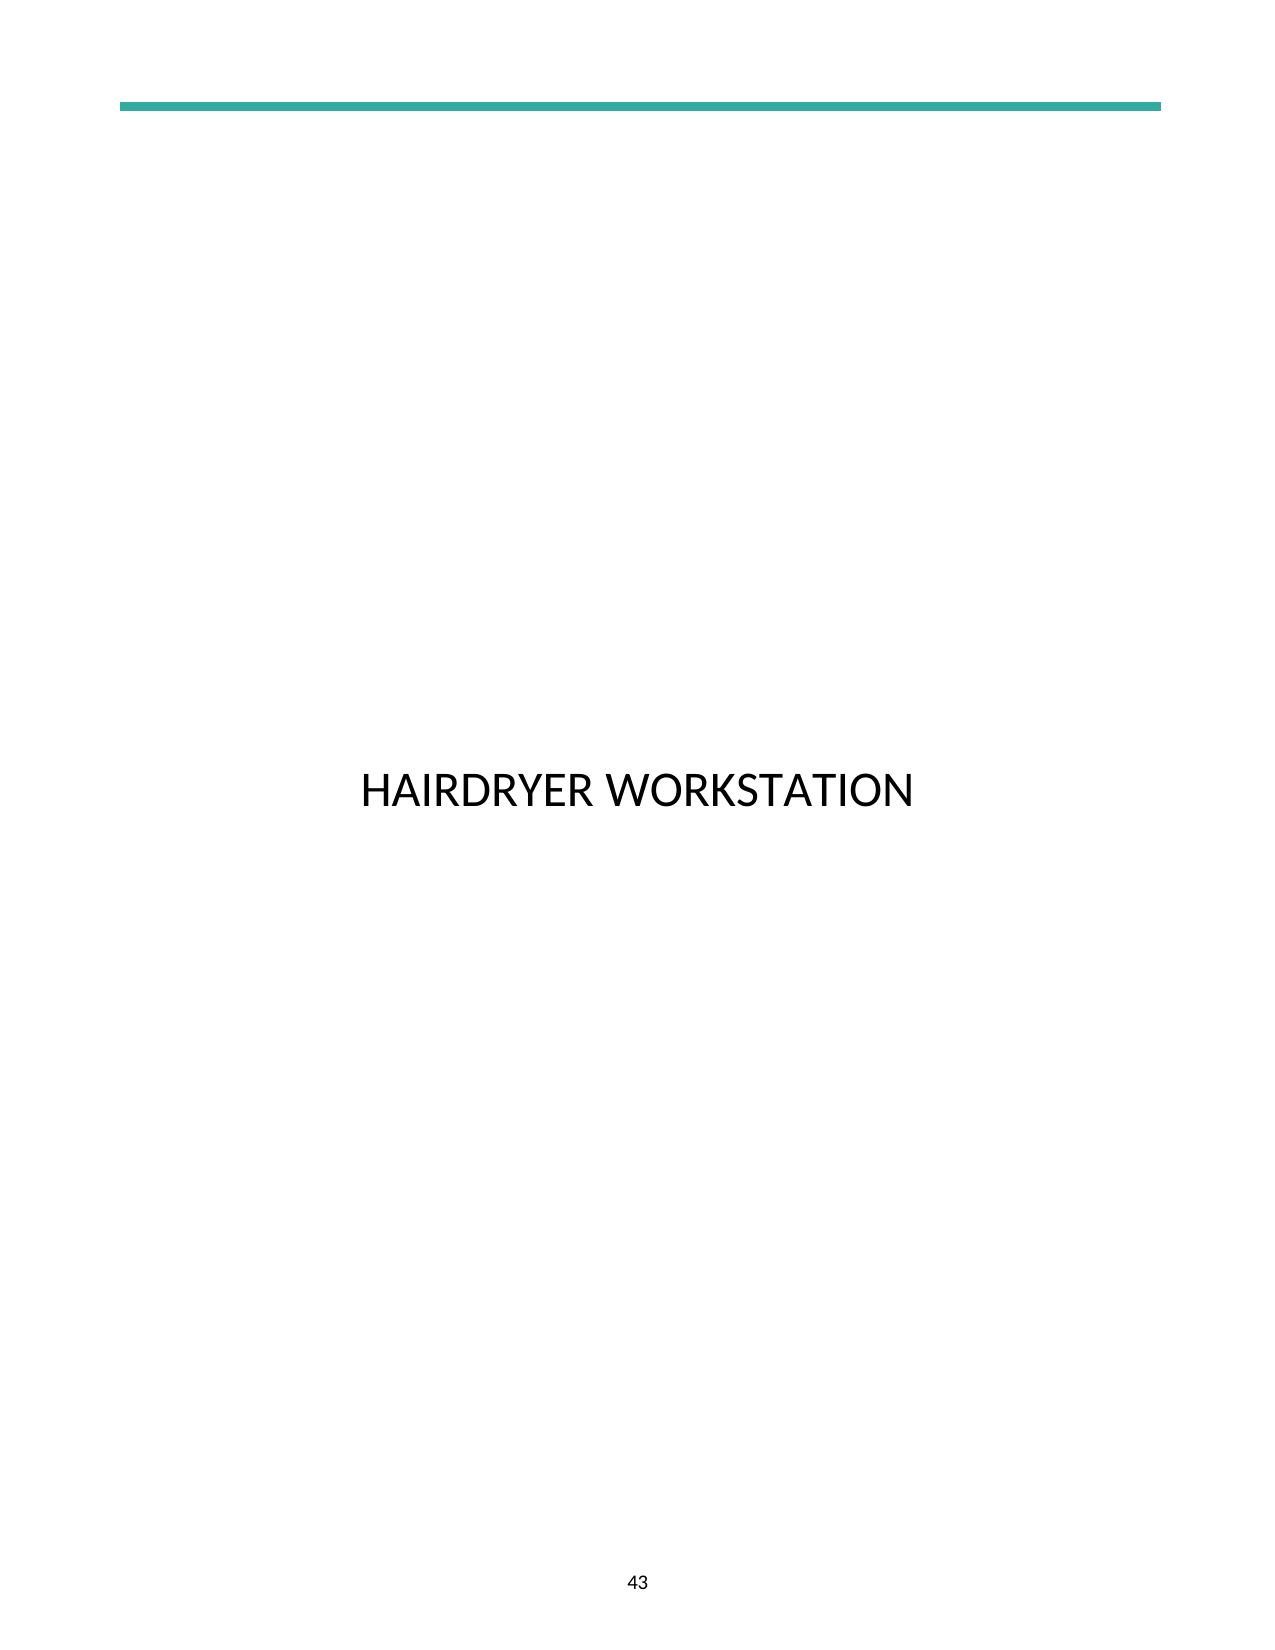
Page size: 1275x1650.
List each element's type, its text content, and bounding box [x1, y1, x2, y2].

text HAIRDRYER WORKSTATION [120, 758, 1155, 819]
